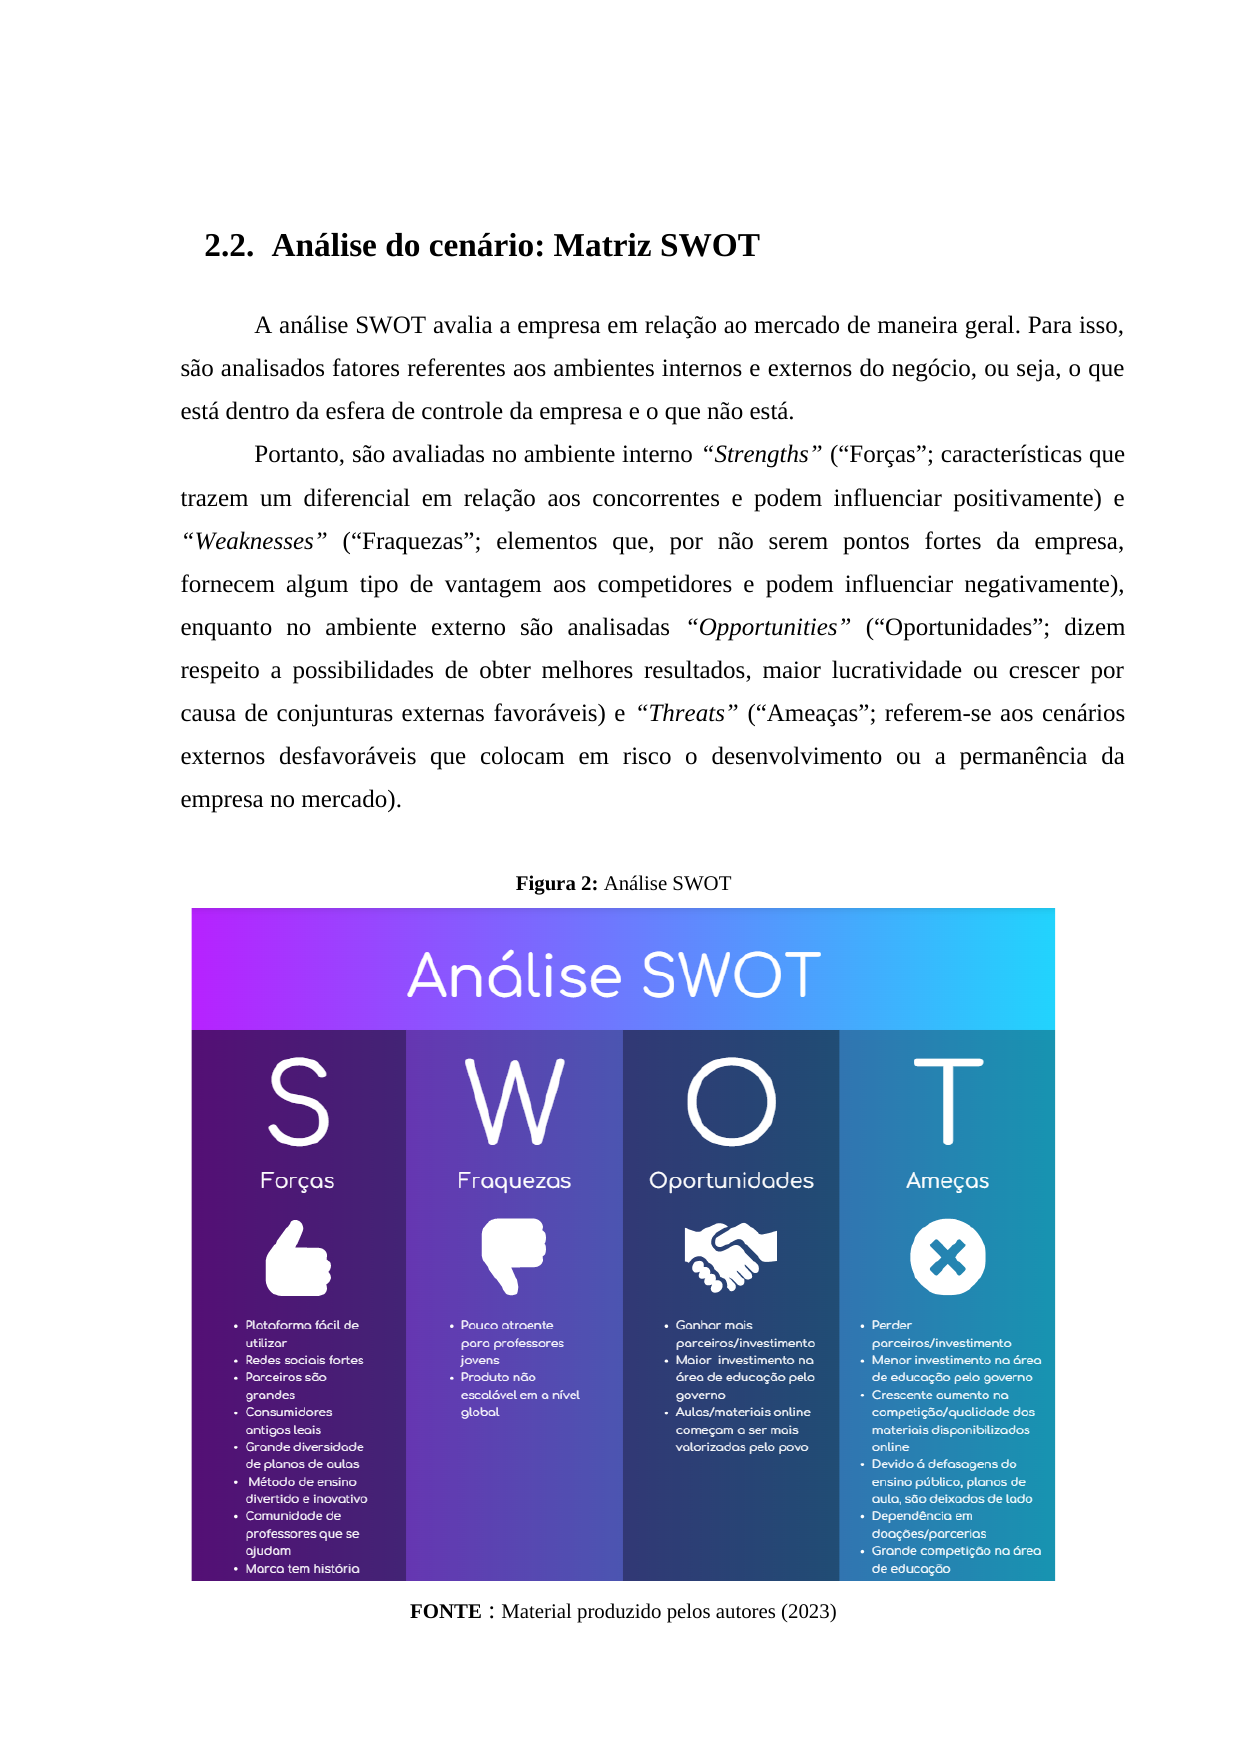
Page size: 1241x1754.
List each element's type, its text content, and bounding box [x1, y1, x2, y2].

text FONTE : Material produzido pelos autores (2023) [121, 1595, 1125, 1624]
picture [191, 908, 1056, 1581]
subtitle Análise do cenário: Matriz SWOT [180, 225, 1125, 263]
text Portanto, são avaliadas no ambiente interno “Strengths” (“Forças”; características que trazem um diferencial em relação aos concorrentes e podem influenciar positivamente) e “Weaknesses” (“Fraquezas”; elementos que, por não serem pontos fortes da empresa, fornecem algum tipo de vantagem aos competidores e podem influenciar negativamente), enquanto no ambiente externo são analisadas “Opportunities” (“Oportunidades”; dizem respeito a possibilidades de obter melhores resultados, maior lucratividade ou crescer por causa de conjunturas externas favoráveis) e “Threats” (“Ameaças”; referem-se aos cenários externos desfavoráveis que colocam em risco o desenvolvimento ou a permanência da empresa no mercado). [180, 439, 1125, 813]
text A análise SWOT avalia a empresa em relação ao mercado de maneira geral. Para isso, são analisados fatores referentes aos ambientes internos e externos do negócio, ou seja, o que está dentro da esfera de controle da empresa e o que não está. [180, 310, 1125, 425]
